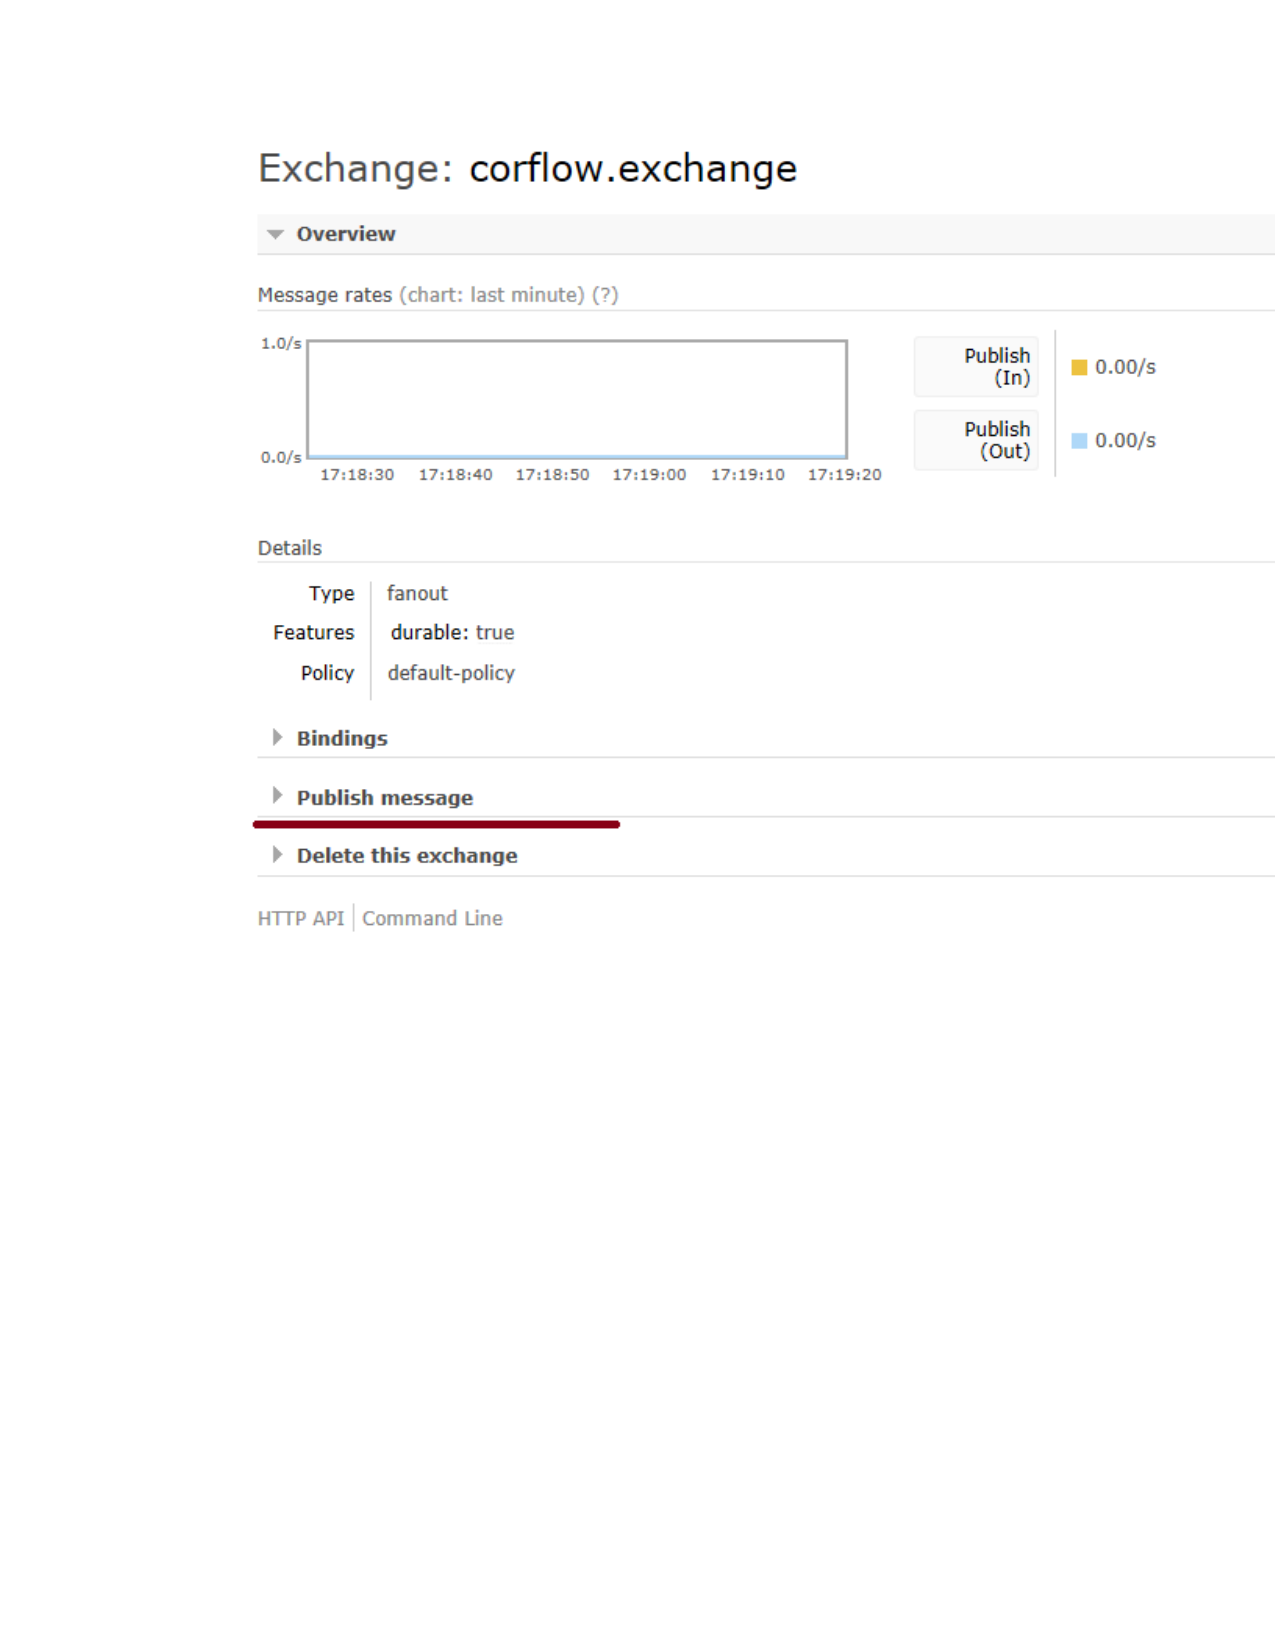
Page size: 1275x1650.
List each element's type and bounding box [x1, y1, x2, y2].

picture [225, 150, 1275, 974]
